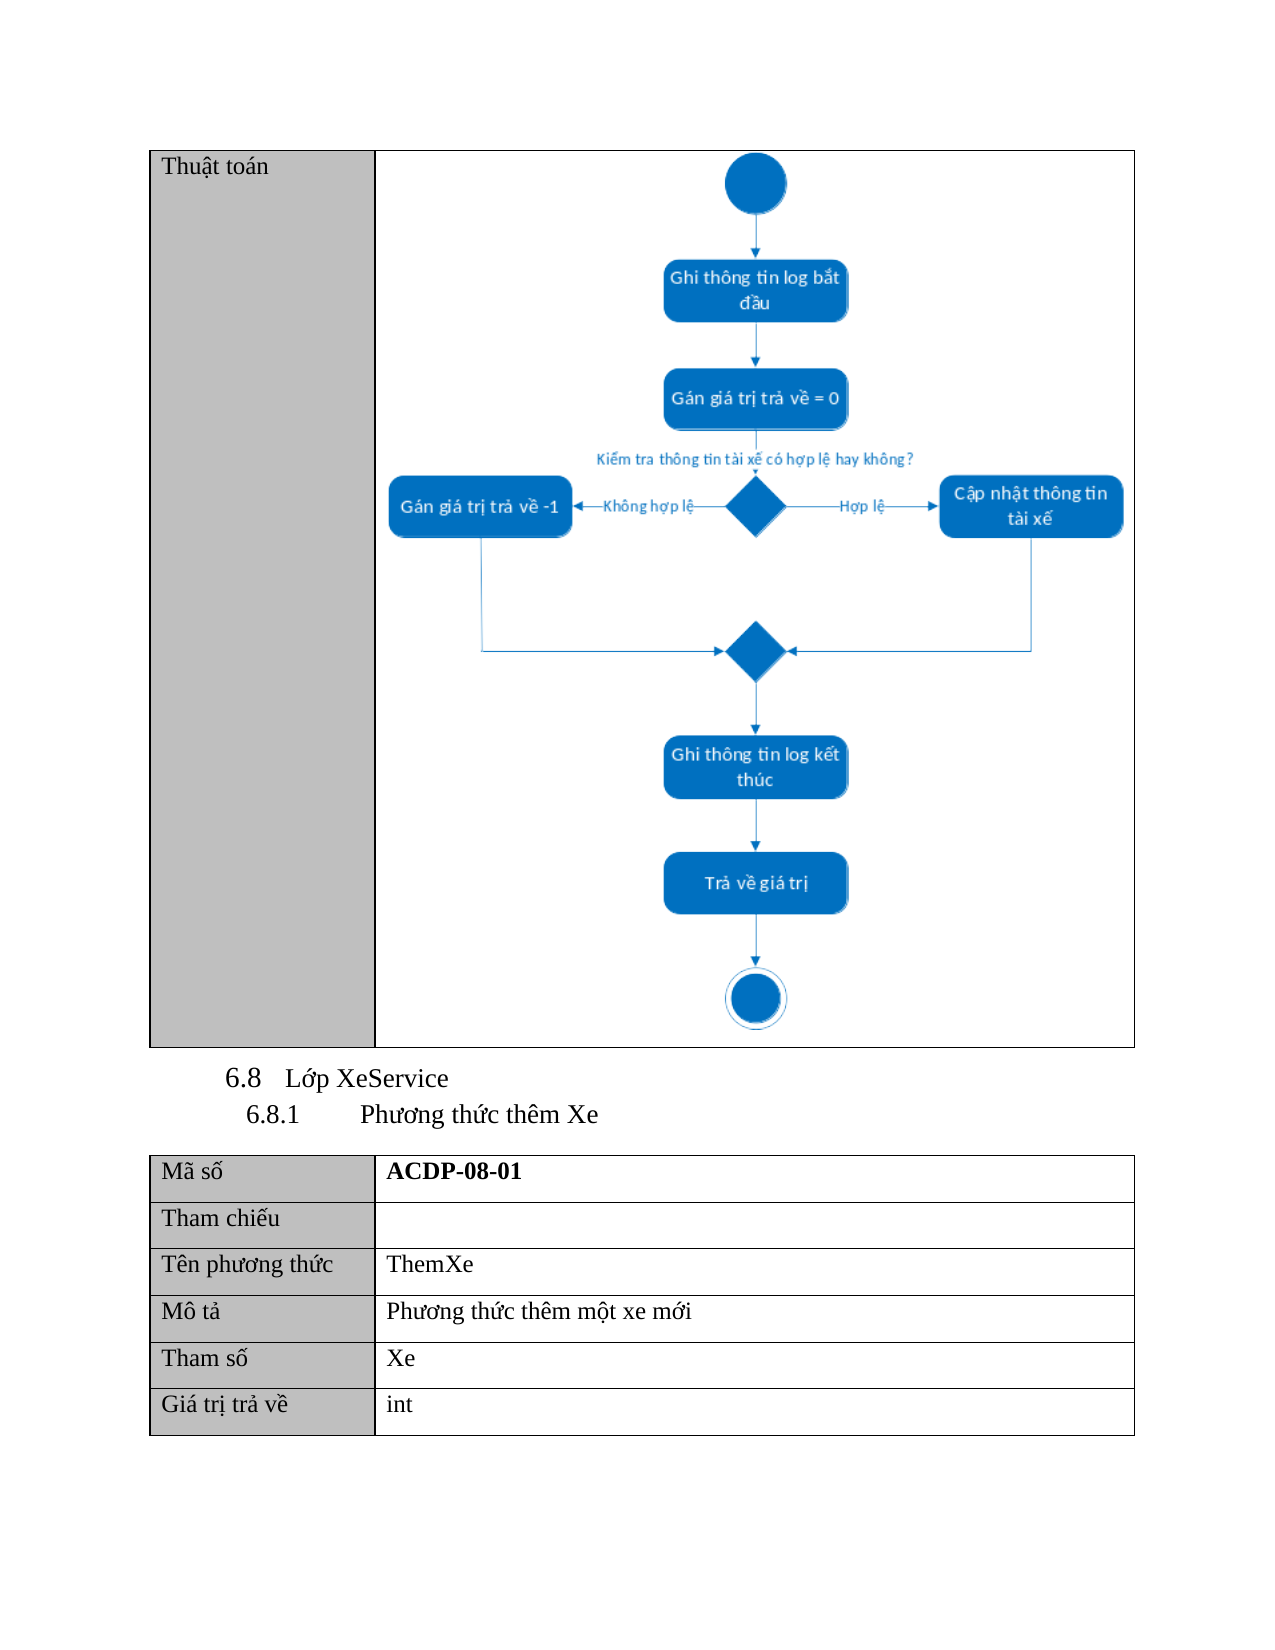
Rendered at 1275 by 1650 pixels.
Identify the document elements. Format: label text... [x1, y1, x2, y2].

table_cell ThemXe [376, 1249, 1134, 1295]
table_header ACDP-08-01 [376, 1156, 1134, 1202]
table_cell Tham chiếu [151, 1203, 374, 1248]
table_cell Giá trị trả về [151, 1389, 374, 1435]
table_header Mã số [151, 1156, 374, 1202]
table_cell Tên phương thức [151, 1249, 374, 1295]
table_cell Xe [376, 1343, 1134, 1388]
table_cell Thuật toán [151, 151, 374, 1047]
table_cell Phương thức thêm một xe mới [376, 1296, 1134, 1342]
table_cell int [376, 1389, 1134, 1435]
list Phương thức thêm Xe [300, 1099, 1125, 1130]
table_cell [376, 1203, 1134, 1248]
table_cell [376, 151, 1134, 1047]
table_cell Tham số [151, 1343, 374, 1388]
text Lớp XeService [225, 1060, 1125, 1094]
table_cell Mô tả [151, 1296, 374, 1342]
